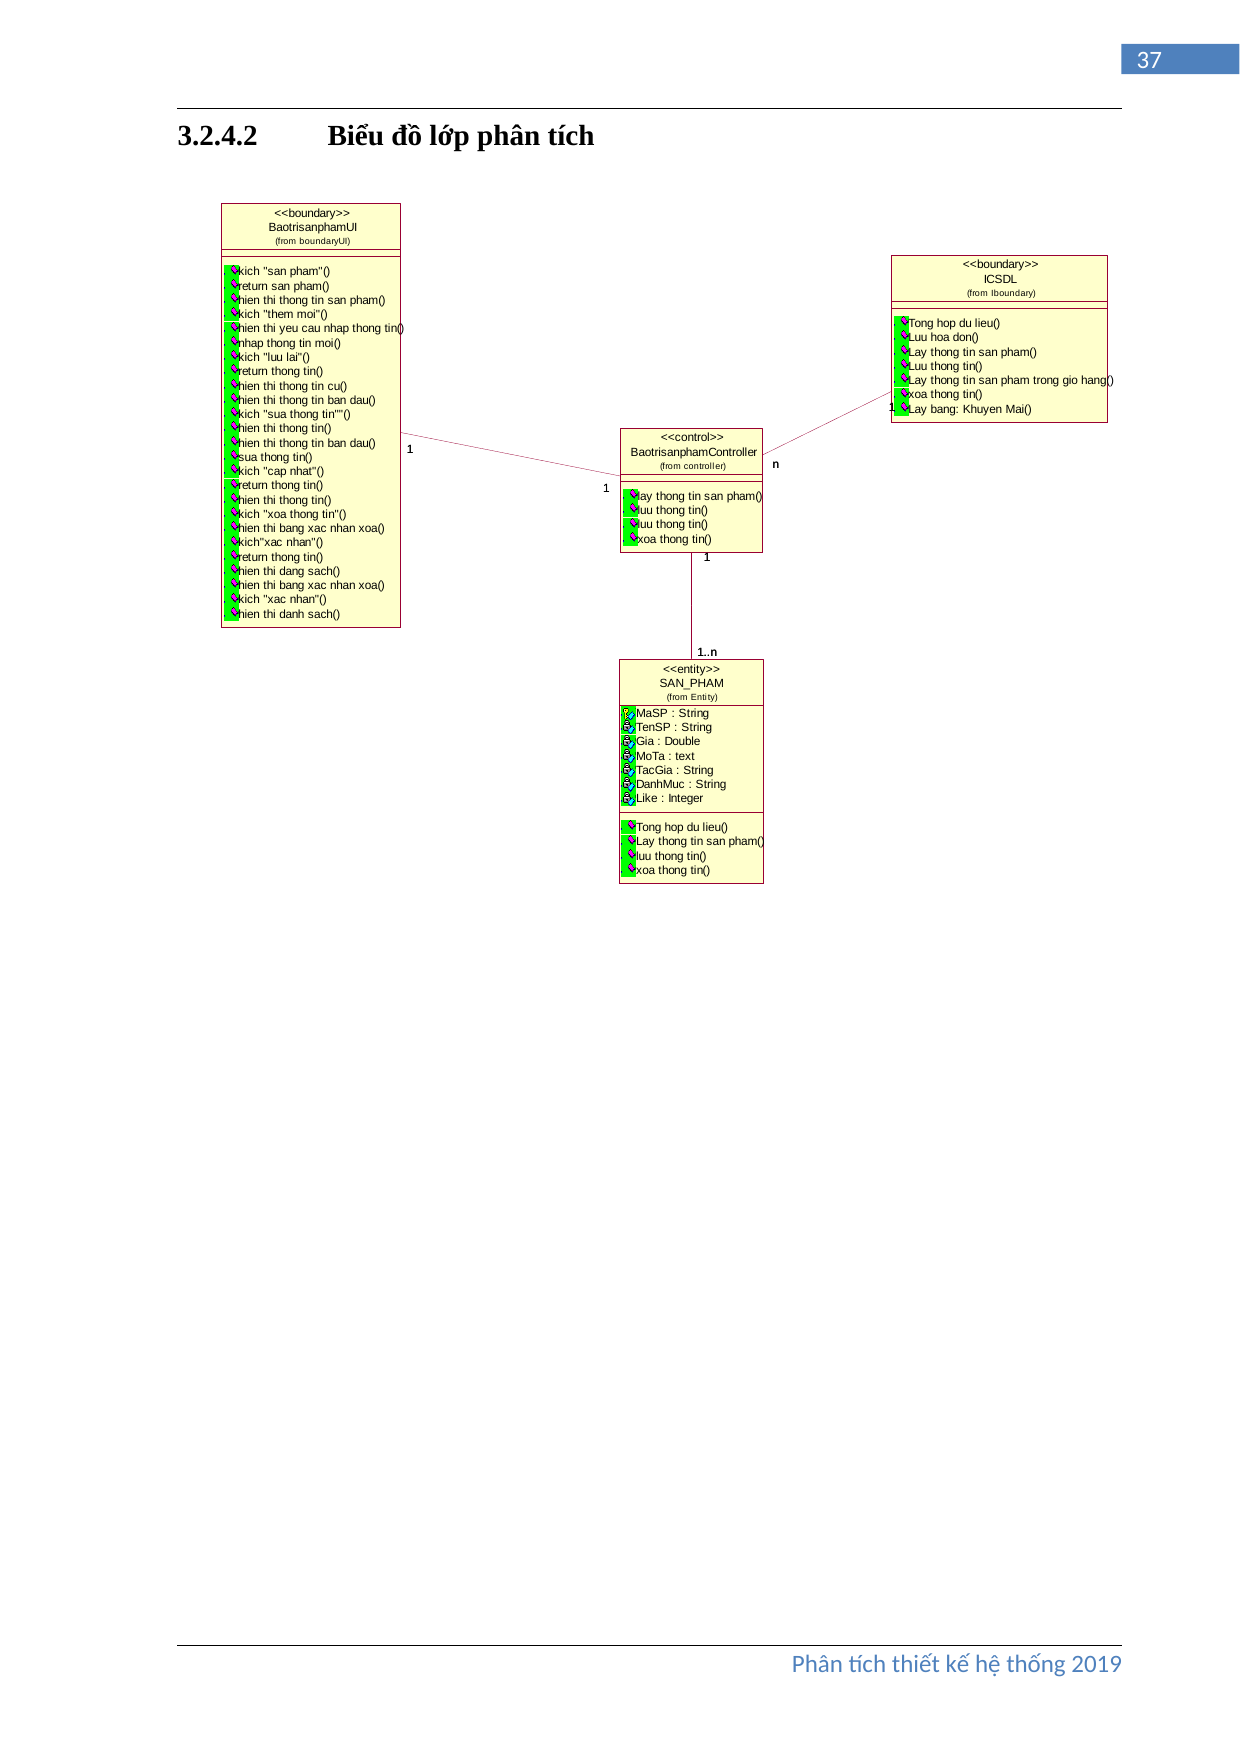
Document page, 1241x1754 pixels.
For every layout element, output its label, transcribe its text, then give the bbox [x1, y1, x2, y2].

subtitle Biểu đồ lớp phân tích [177, 118, 1122, 152]
